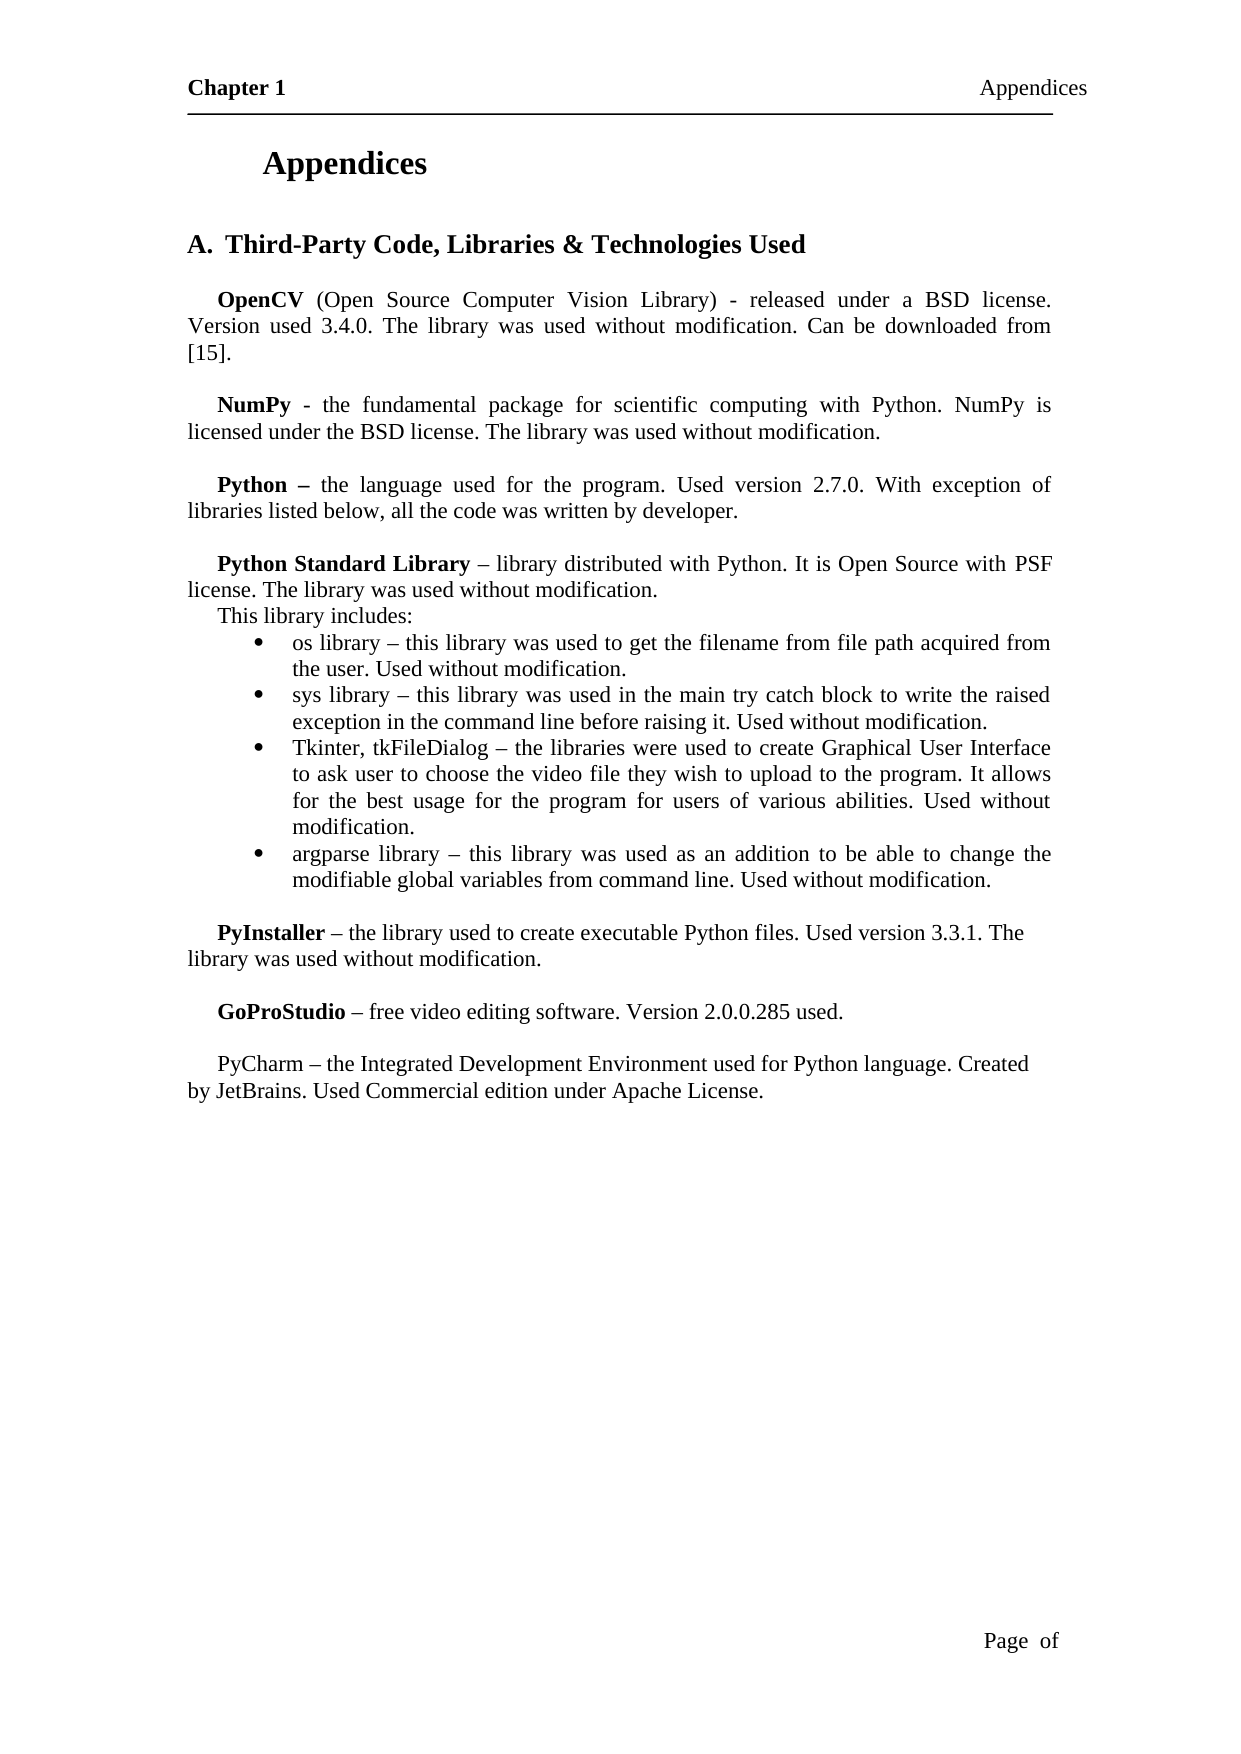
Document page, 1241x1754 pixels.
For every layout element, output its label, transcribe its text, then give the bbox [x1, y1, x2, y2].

text This library includes: [187, 602, 1053, 629]
text GoProStudio – free video editing software. Version 2.0.0.285 used. [187, 998, 1053, 1024]
text Python Standard Library – library distributed with Python. It is Open Source with PSF license. The library was used without modification. [187, 550, 1053, 602]
list sys library – this library was used in the main try catch block to write the raised exception in the command line before raising it. Used without modification. [254, 681, 1053, 734]
text PyCharm – the Integrated Development Environment used for Python language. Created by JetBrains. Used Commercial edition under Apache License. [187, 1050, 1053, 1103]
text Python – the language used for the program. Used version 2.7.0. With exception of libraries listed below, all the code was written by developer. [187, 471, 1053, 523]
list os library – this library was used to get the filename from file path acquired from the user. Used without modification. [254, 629, 1053, 681]
text OpenCV (Open Source Computer Vision Library) - released under a BSD license. Version used 3.4.0. The library was used without modification. Can be downloaded from [15]. [187, 286, 1053, 365]
subtitle Appendices [187, 143, 1053, 181]
list Tkinter, tkFileDialog – the libraries were used to create Graphical User Interface to ask user to choose the video file they wish to upload to the program. It allows for the best usage for the program for users of various abilities. Used without modification. [254, 734, 1053, 839]
list argparse library – this library was used as an addition to be able to change the modifiable global variables from command line. Used without modification. [254, 839, 1053, 892]
text PyInstaller – the library used to create executable Python files. Used version 3.3.1. The library was used without modification. [187, 919, 1053, 971]
text Third-Party Code, Libraries & Technologies Used [187, 229, 1053, 260]
text NumPy - the fundamental package for scientific computing with Python. NumPy is licensed under the BSD license. The library was used without modification. [187, 392, 1053, 444]
